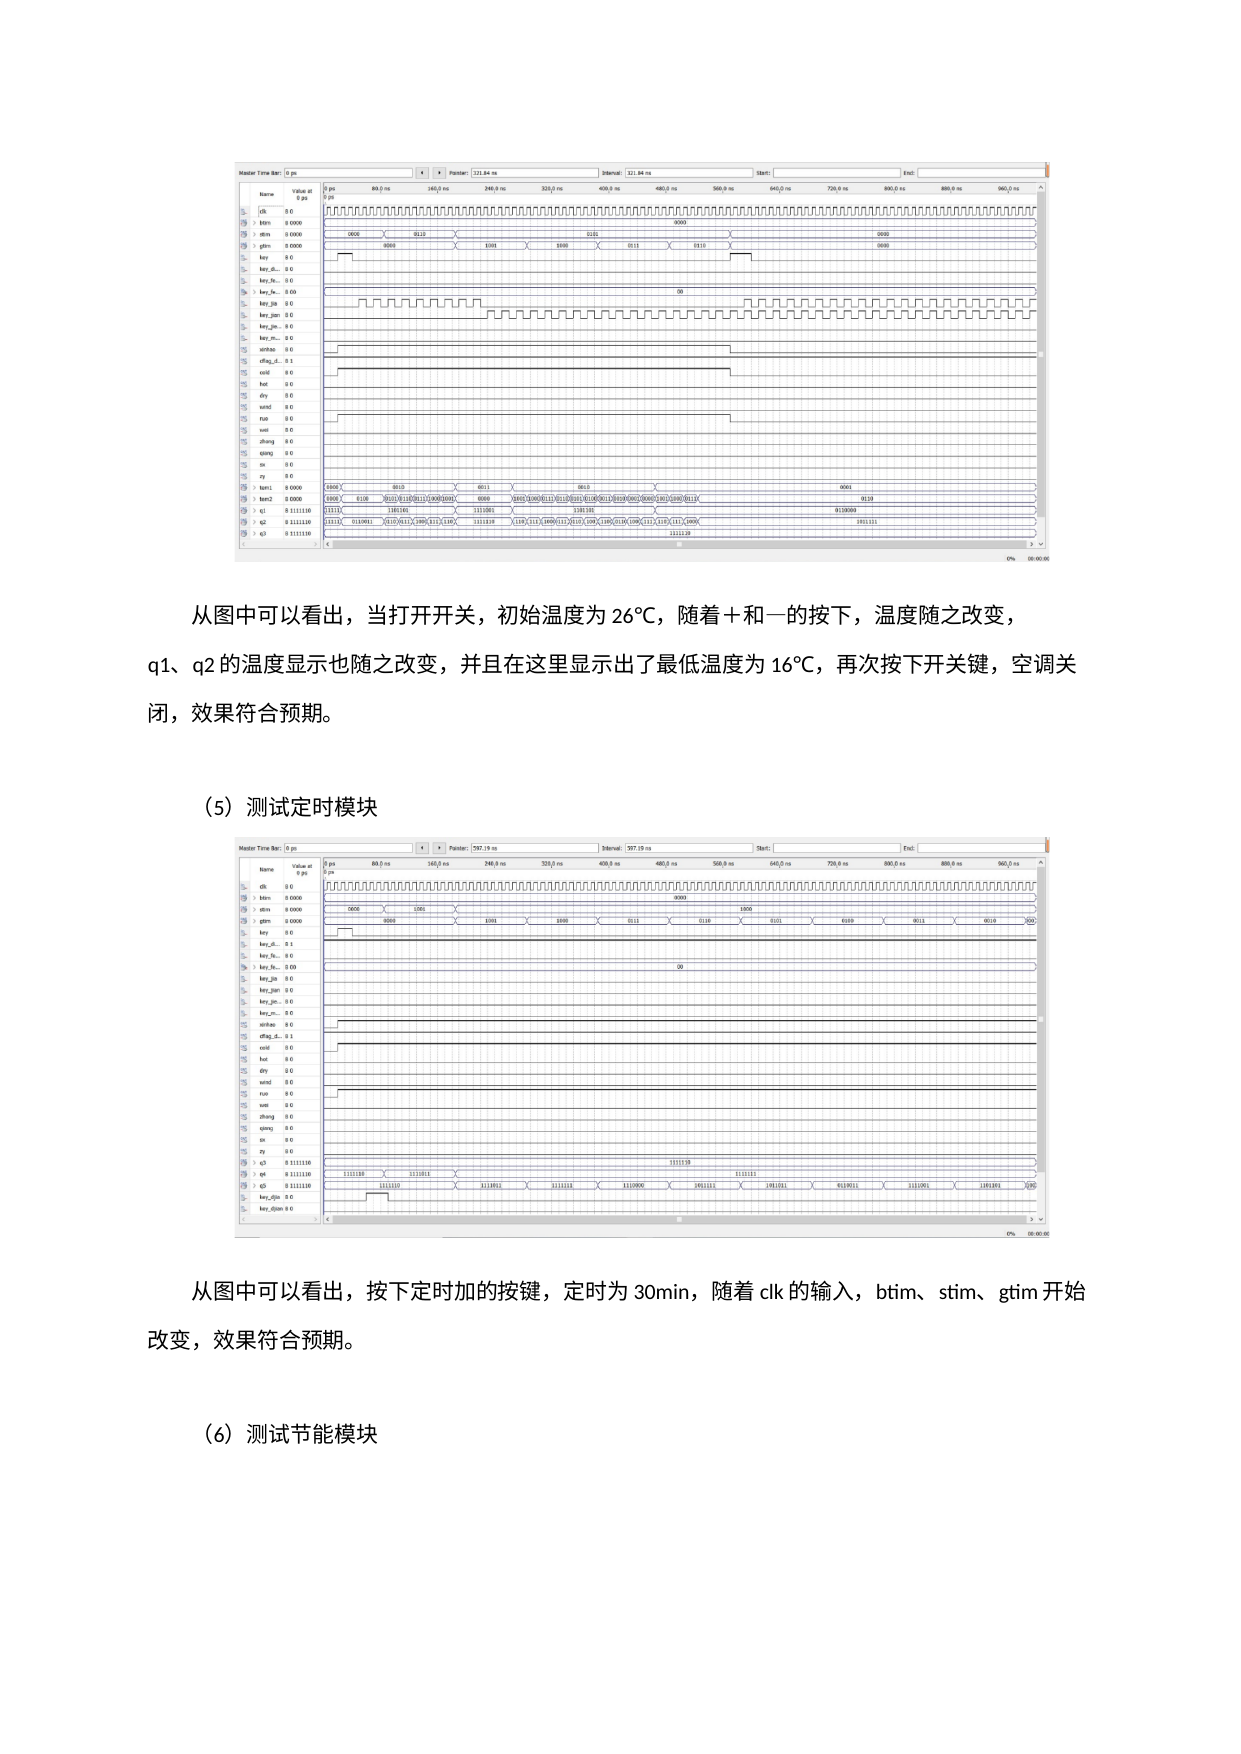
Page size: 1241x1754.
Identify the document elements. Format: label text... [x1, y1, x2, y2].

text 从图中可以看出，按下定时加的按键，定时为30min，随着clk的输入，btim、stim、gtim开始改变，效果符合预期。 [148, 1274, 1092, 1355]
text 从图中可以看出，当打开开关，初始温度为26℃，随着＋和—的按下，温度随之改变，q1、q2的温度显示也随之改变，并且在这里显示出了最低温度为16℃，再次按下开关键，空调关闭，效果符合预期。 [148, 598, 1092, 728]
list 测试节能模块 [191, 1417, 1092, 1449]
picture [234, 162, 1050, 562]
list 测试定时模块 [191, 789, 1092, 822]
picture [234, 837, 1050, 1238]
